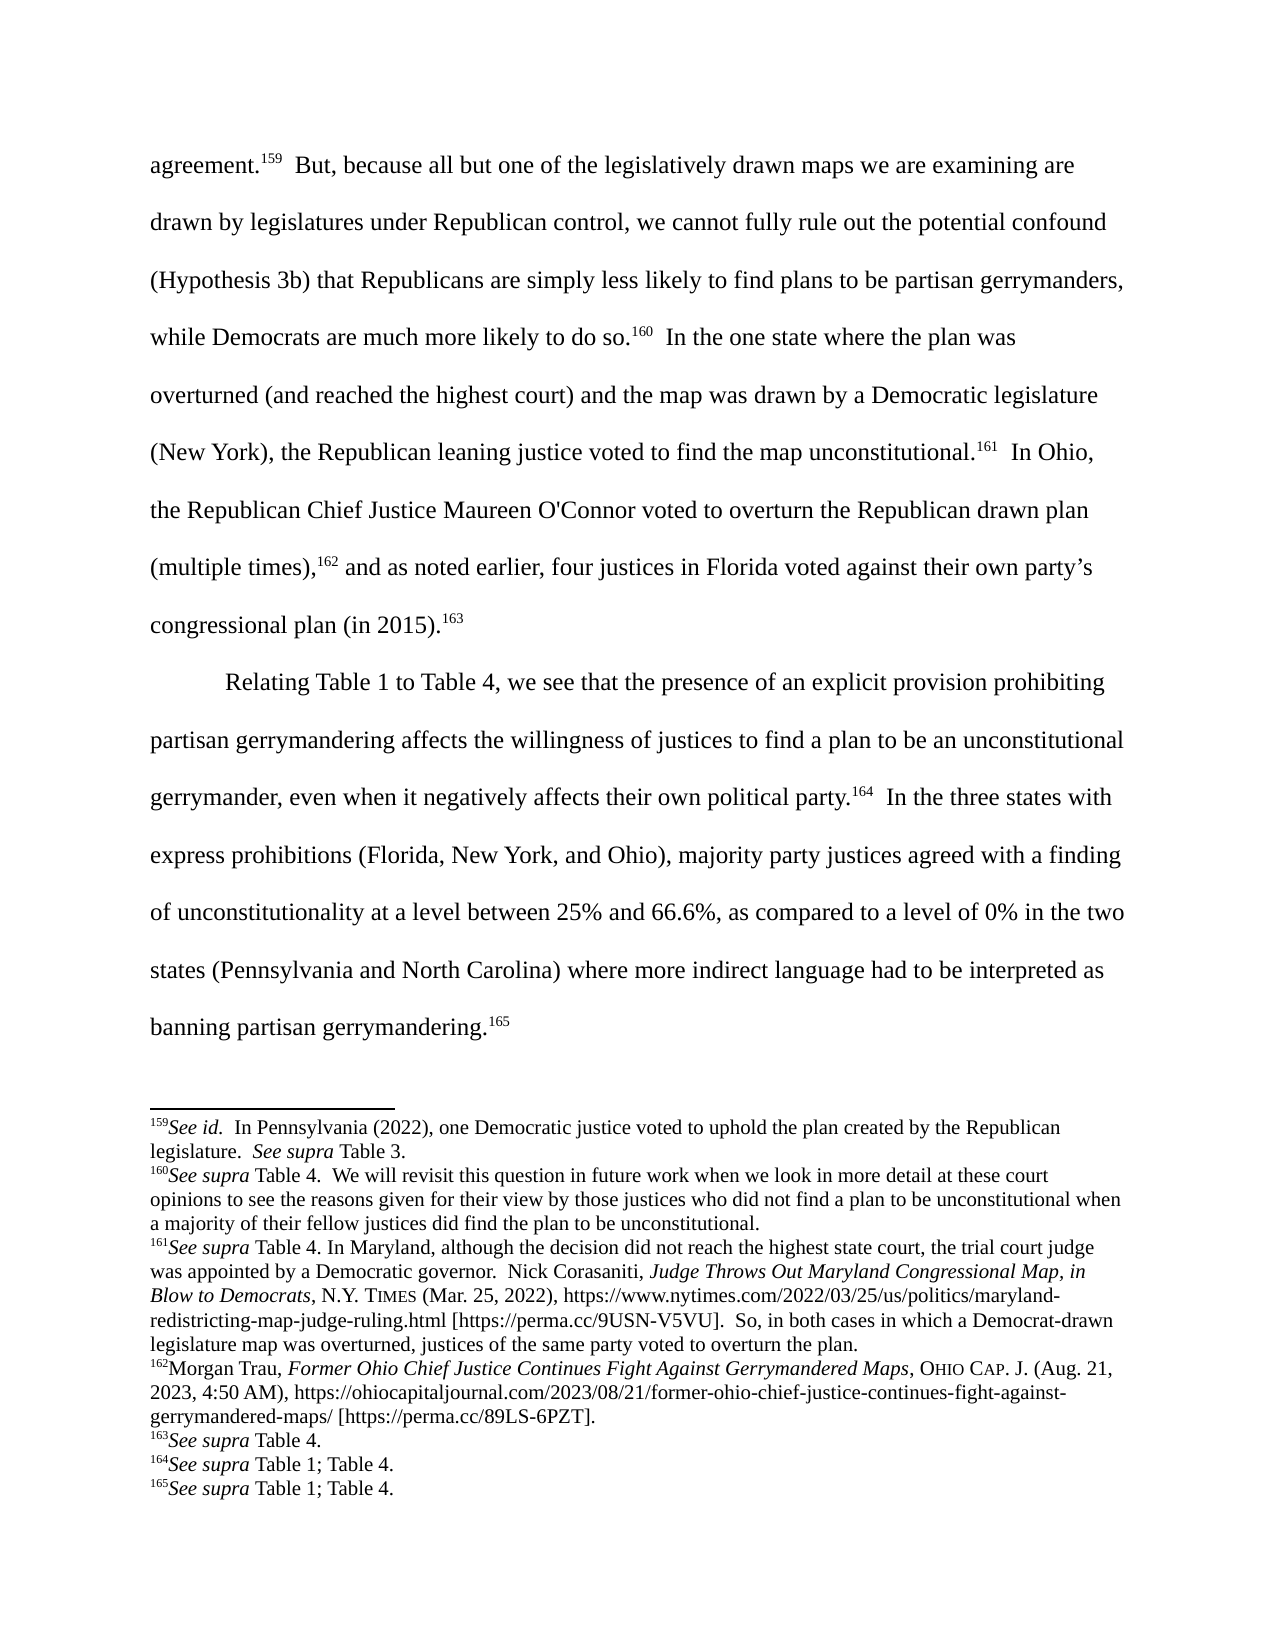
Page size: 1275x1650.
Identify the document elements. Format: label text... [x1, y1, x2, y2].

text Hypothesis 3a is clearly confirmed. While there are some justices (like those in Florida in 2015) who vote to find a congressional plan drawn by a legislature controlled by their own party unconstitutional, overall, it is less than half—only 33.3%—of majority party justices voted against their own party. Overwhelmingly, minority party justices voted to find a plan drawn by the opposing party to be an unconstitutional partisan gerrymander—95.6% of minority party justices agreed with a finding of unconstitutionality. In all but one case, minority party justices had 100% agreement with a finding of unconstitutionality, with the remaining case at 80% agreement. But, because all but one of the legislatively drawn maps we are examining are drawn by legislatures under Republican control, we cannot fully rule out the potential confound (Hypothesis 3b) that Republicans are simply less likely to find plans to be partisan gerrymanders, while Democrats are much more likely to do so. In the one state where the plan was overturned (and reached the highest court) and the map was drawn by a Democratic legislature (New York), the Republican leaning justice voted to find the map unconstitutional. In Ohio, the Republican Chief Justice Maureen O'Connor voted to overturn the Republican drawn plan (multiple times), and as noted earlier, four justices in Florida voted against their own party’s congressional plan (in 2015). [150, 150, 1125, 639]
text Relating Table 1 to Table 4, we see that the presence of an explicit provision prohibiting partisan gerrymandering affects the willingness of justices to find a plan to be an unconstitutional gerrymander, even when it negatively affects their own political party. In the three states with express prohibitions (Florida, New York, and Ohio), majority party justices agreed with a finding of unconstitutionality at a level between 25% and 66.6%, as compared to a level of 0% in the two states (Pennsylvania and North Carolina) where more indirect language had to be interpreted as banning partisan gerrymandering. [150, 667, 1125, 1041]
